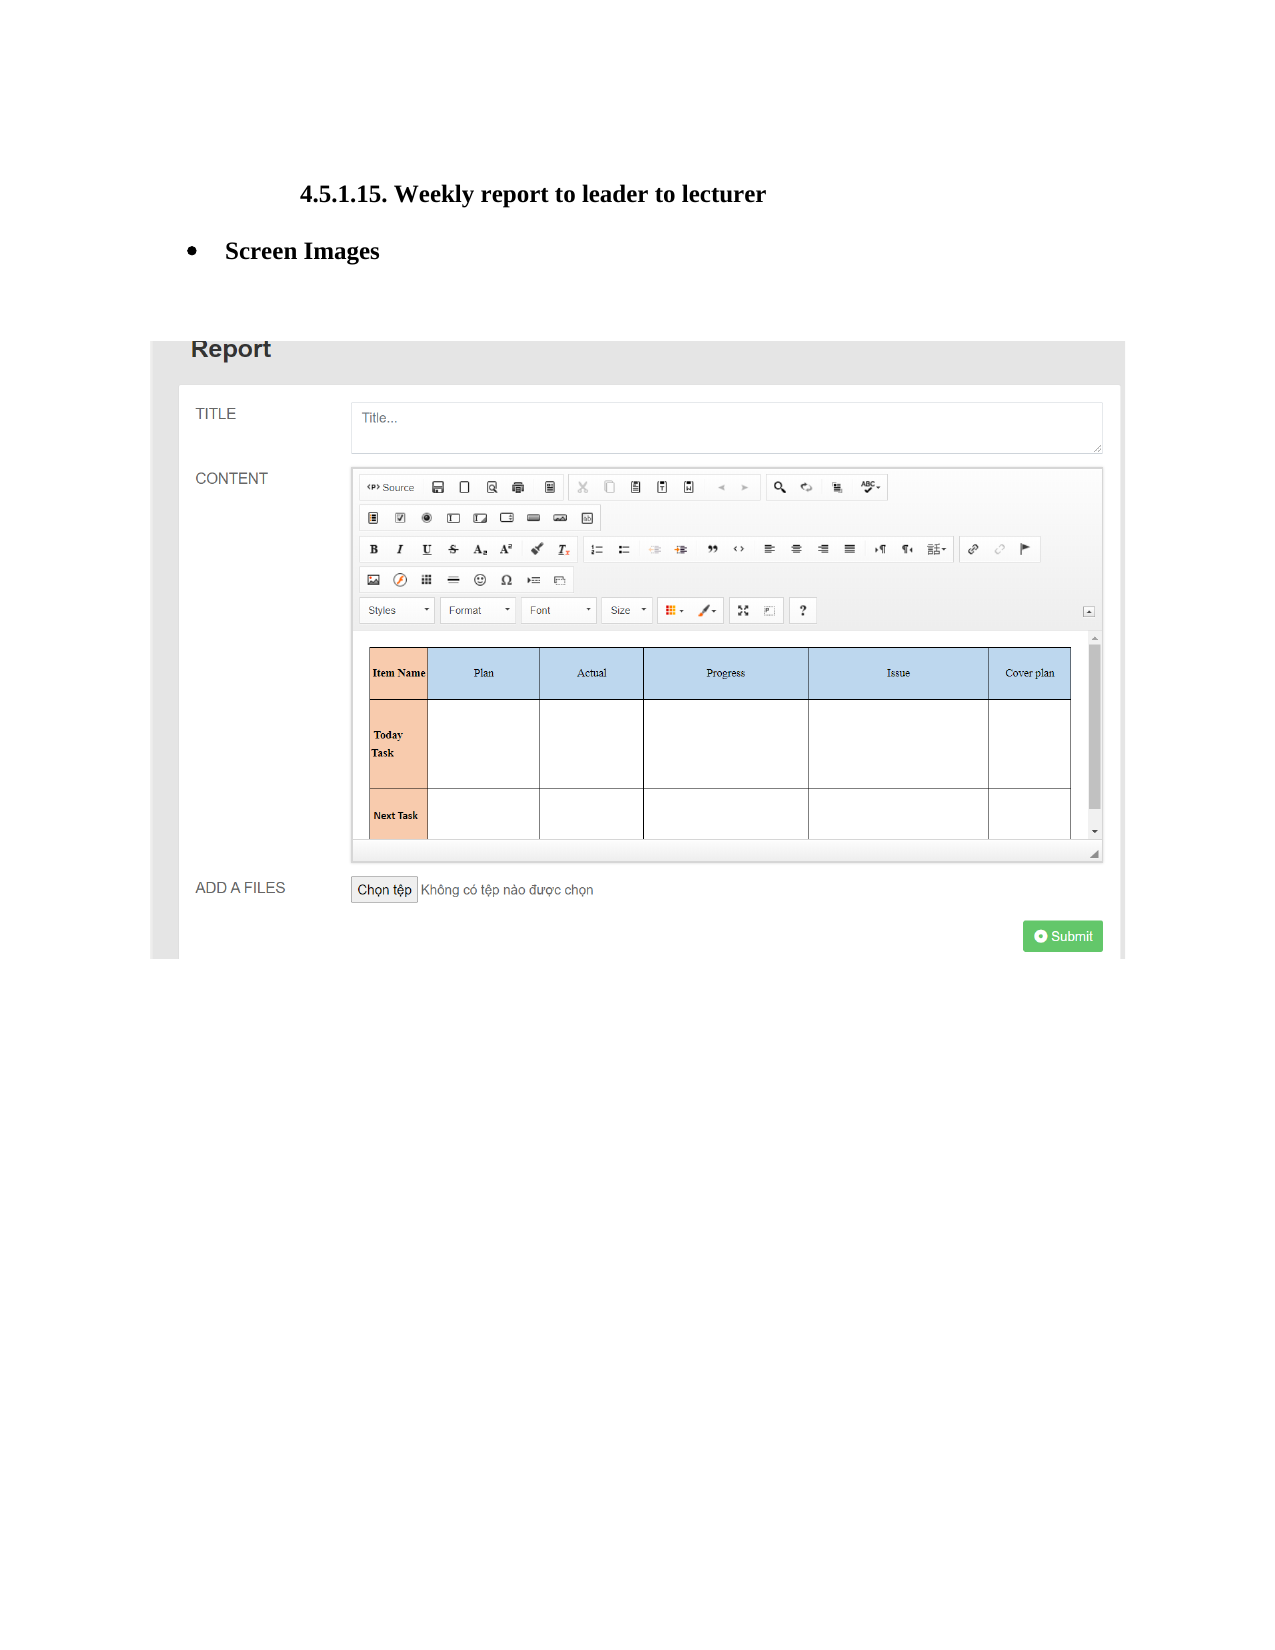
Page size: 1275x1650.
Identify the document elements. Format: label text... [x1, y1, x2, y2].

text 4.5.1.15. Weekly report to leader to lecturer [300, 179, 1125, 207]
picture [150, 341, 1125, 959]
list Screen Images [187, 236, 1125, 265]
